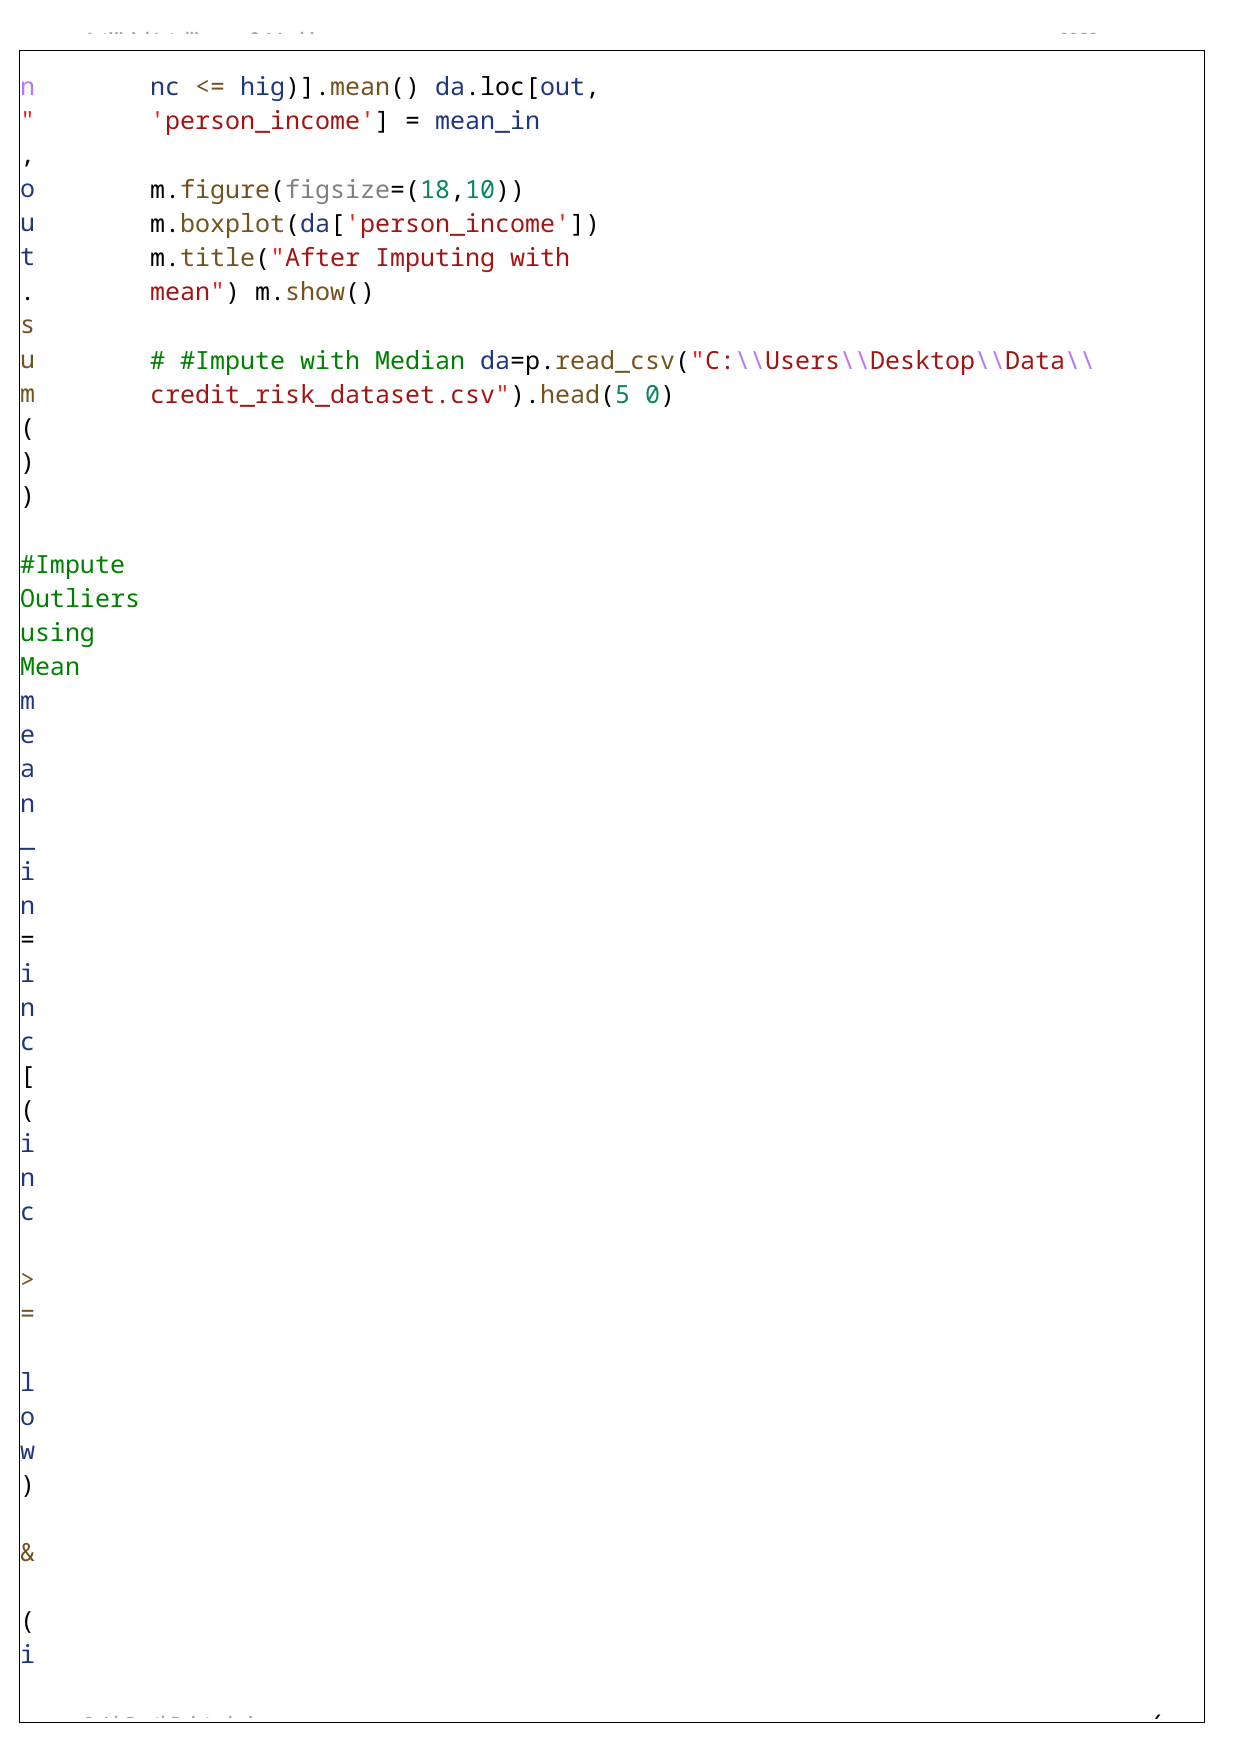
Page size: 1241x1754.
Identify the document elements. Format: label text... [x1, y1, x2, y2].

text #Impute Outliers using Mean [20, 546, 145, 683]
text m.figure(figsize=(18,10)) m.boxplot(da['person_income']) m.title("After Imputing with mean") m.show() [150, 172, 633, 308]
text mean_in=inc[(inc >= low) & (inc <= hig)].mean() da.loc[out, 'person_income'] = mean_in [150, 69, 798, 137]
text # #Impute with Median da=p.read_csv("C:\\Users\\Desktop\\Data\\credit_risk_dataset.csv").head(5 0) [150, 343, 1155, 411]
